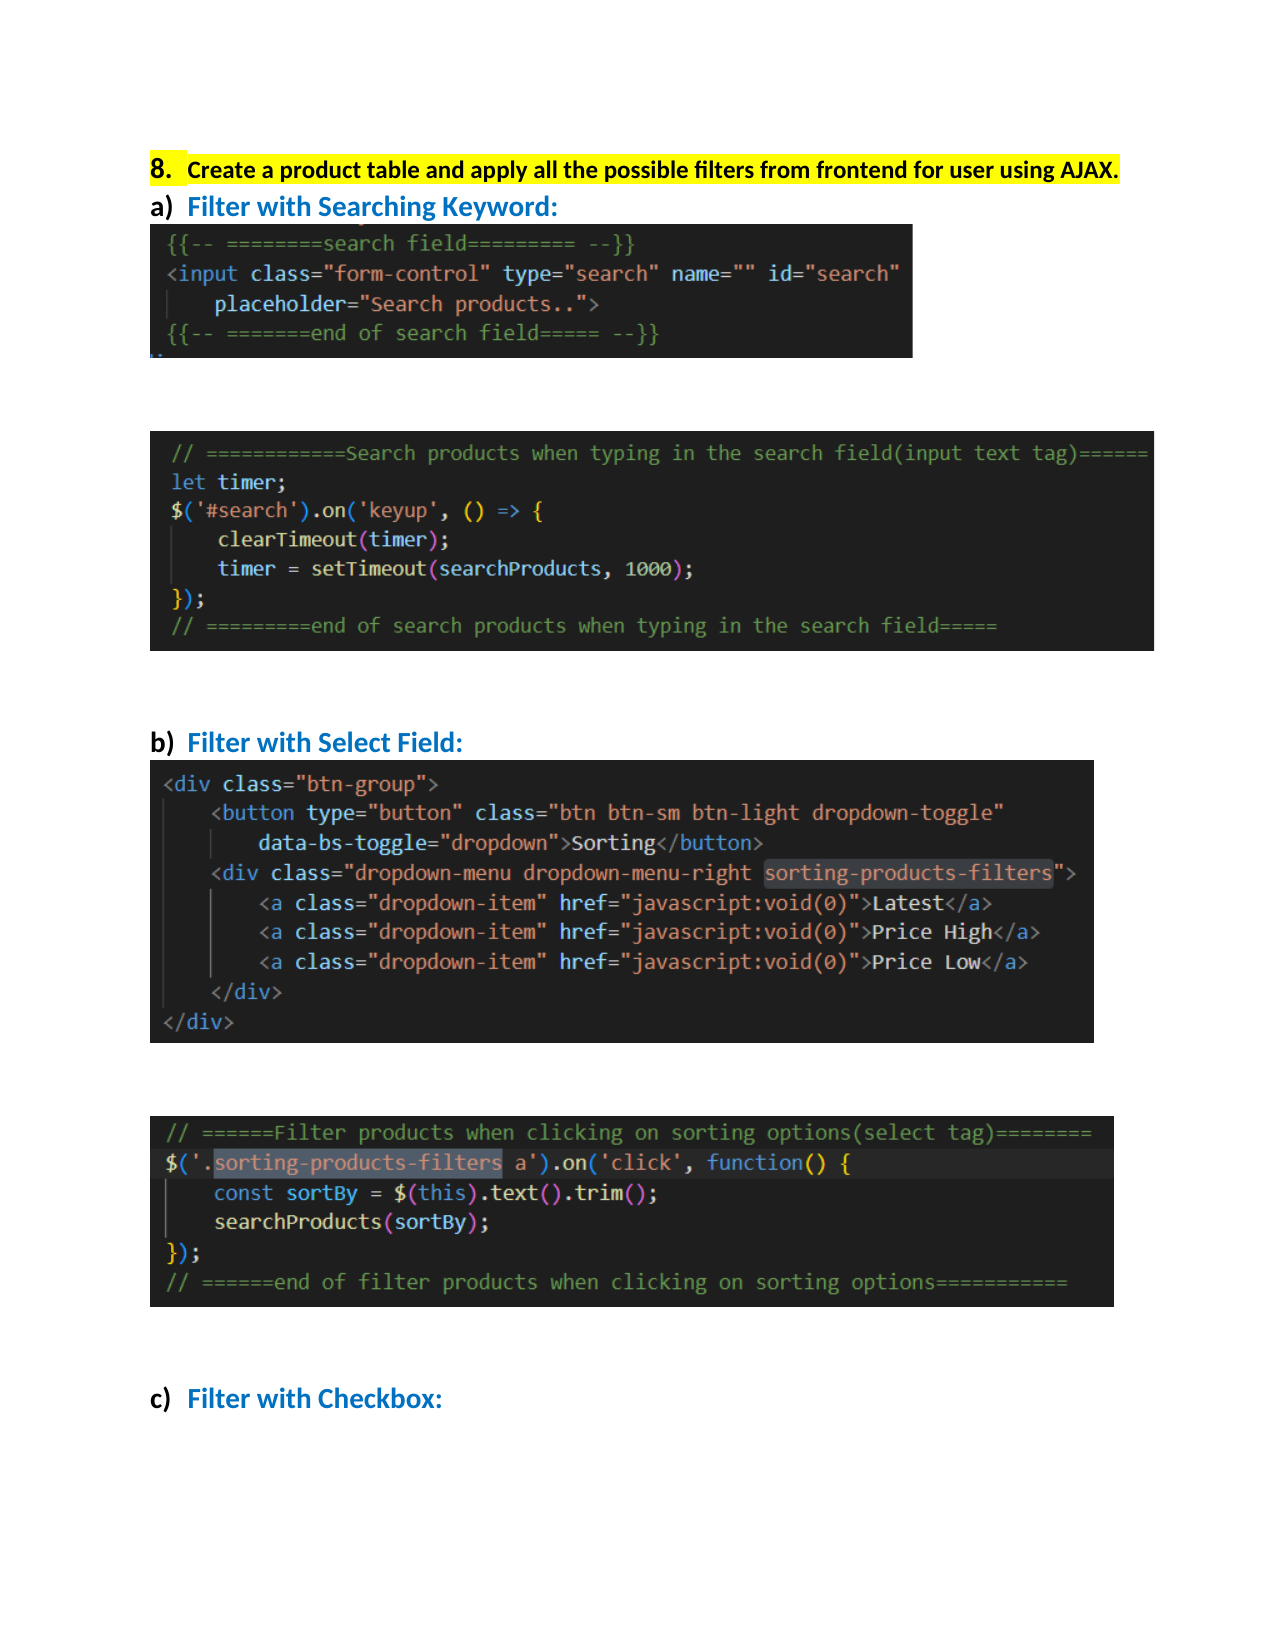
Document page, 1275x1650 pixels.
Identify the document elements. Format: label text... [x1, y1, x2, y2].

picture [150, 760, 1094, 1043]
picture [150, 224, 913, 358]
picture [150, 431, 1155, 651]
list Filter with Select Field: [150, 724, 1125, 760]
list Filter with Checkbox: [150, 1381, 1125, 1416]
picture [150, 1116, 1114, 1307]
list Create a product table and apply all the possible filters from frontend for user using AJAX. [187, 150, 1125, 186]
list Filter with Searching Keyword: [150, 188, 1125, 224]
